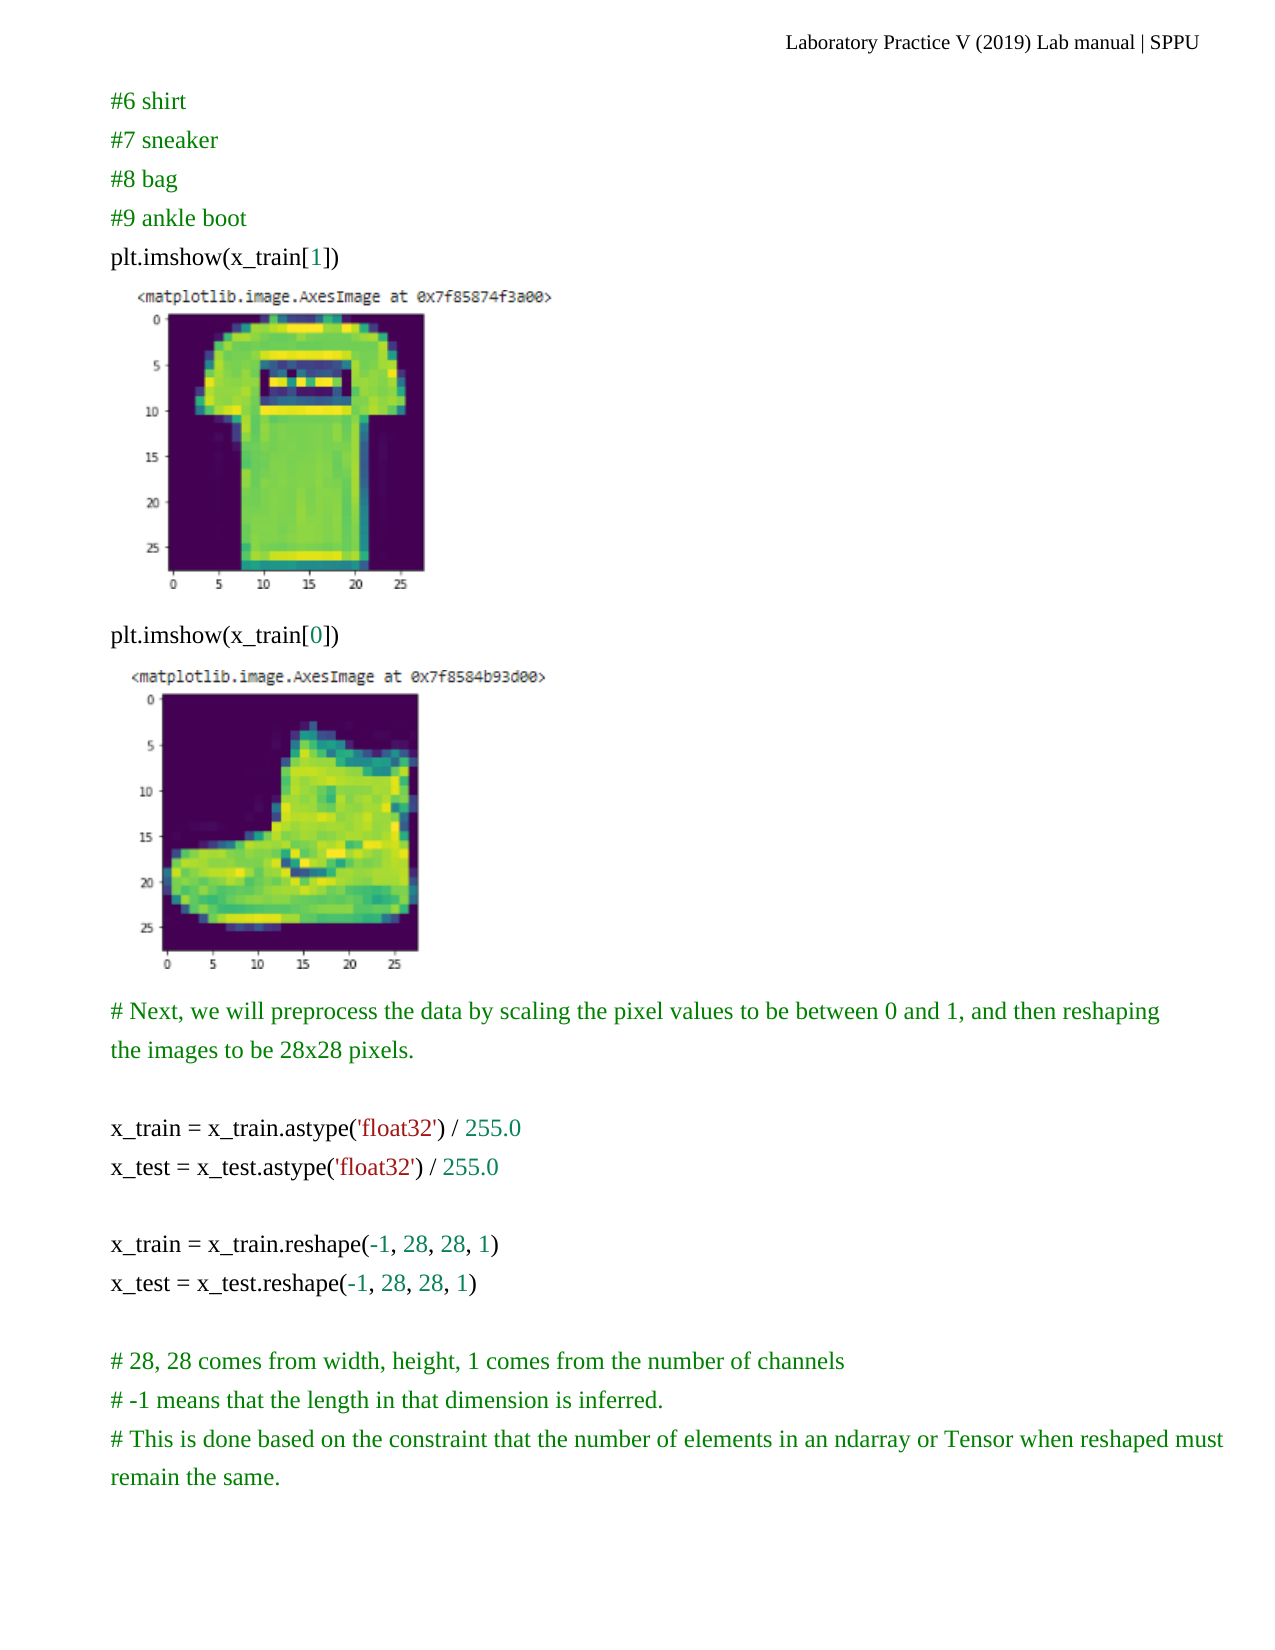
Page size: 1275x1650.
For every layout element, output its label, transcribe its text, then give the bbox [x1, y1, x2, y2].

text # Next, we will preprocess the data by scaling the pixel values to be between 0 and 1, and then reshaping the images to be 28x28 pixels. [110, 996, 1174, 1064]
text x_train = x_train.astype('float32') / 255.0 x_test = x_test.astype('float32') / 255.0 [110, 1113, 534, 1180]
picture [137, 290, 552, 589]
text # 28, 28 comes from width, height, 1 comes from the number of channels # -1 means that the length in that dimension is inferred. [110, 1346, 858, 1414]
text # This is done based on the constraint that the number of elements in an ndarray or Tensor when reshaped must remain the same. [110, 1424, 1225, 1491]
text #9 ankle boot plt.imshow(x_train[1]) [110, 203, 352, 271]
text #8 bag [110, 164, 1225, 193]
text #6 shirt [110, 86, 1225, 115]
picture [131, 670, 546, 969]
text x_train = x_train.reshape(-1, 28, 28, 1) [110, 1229, 1225, 1258]
text #7 sneaker [110, 125, 1225, 154]
text x_test = x_test.reshape(-1, 28, 28, 1) [110, 1268, 1225, 1297]
